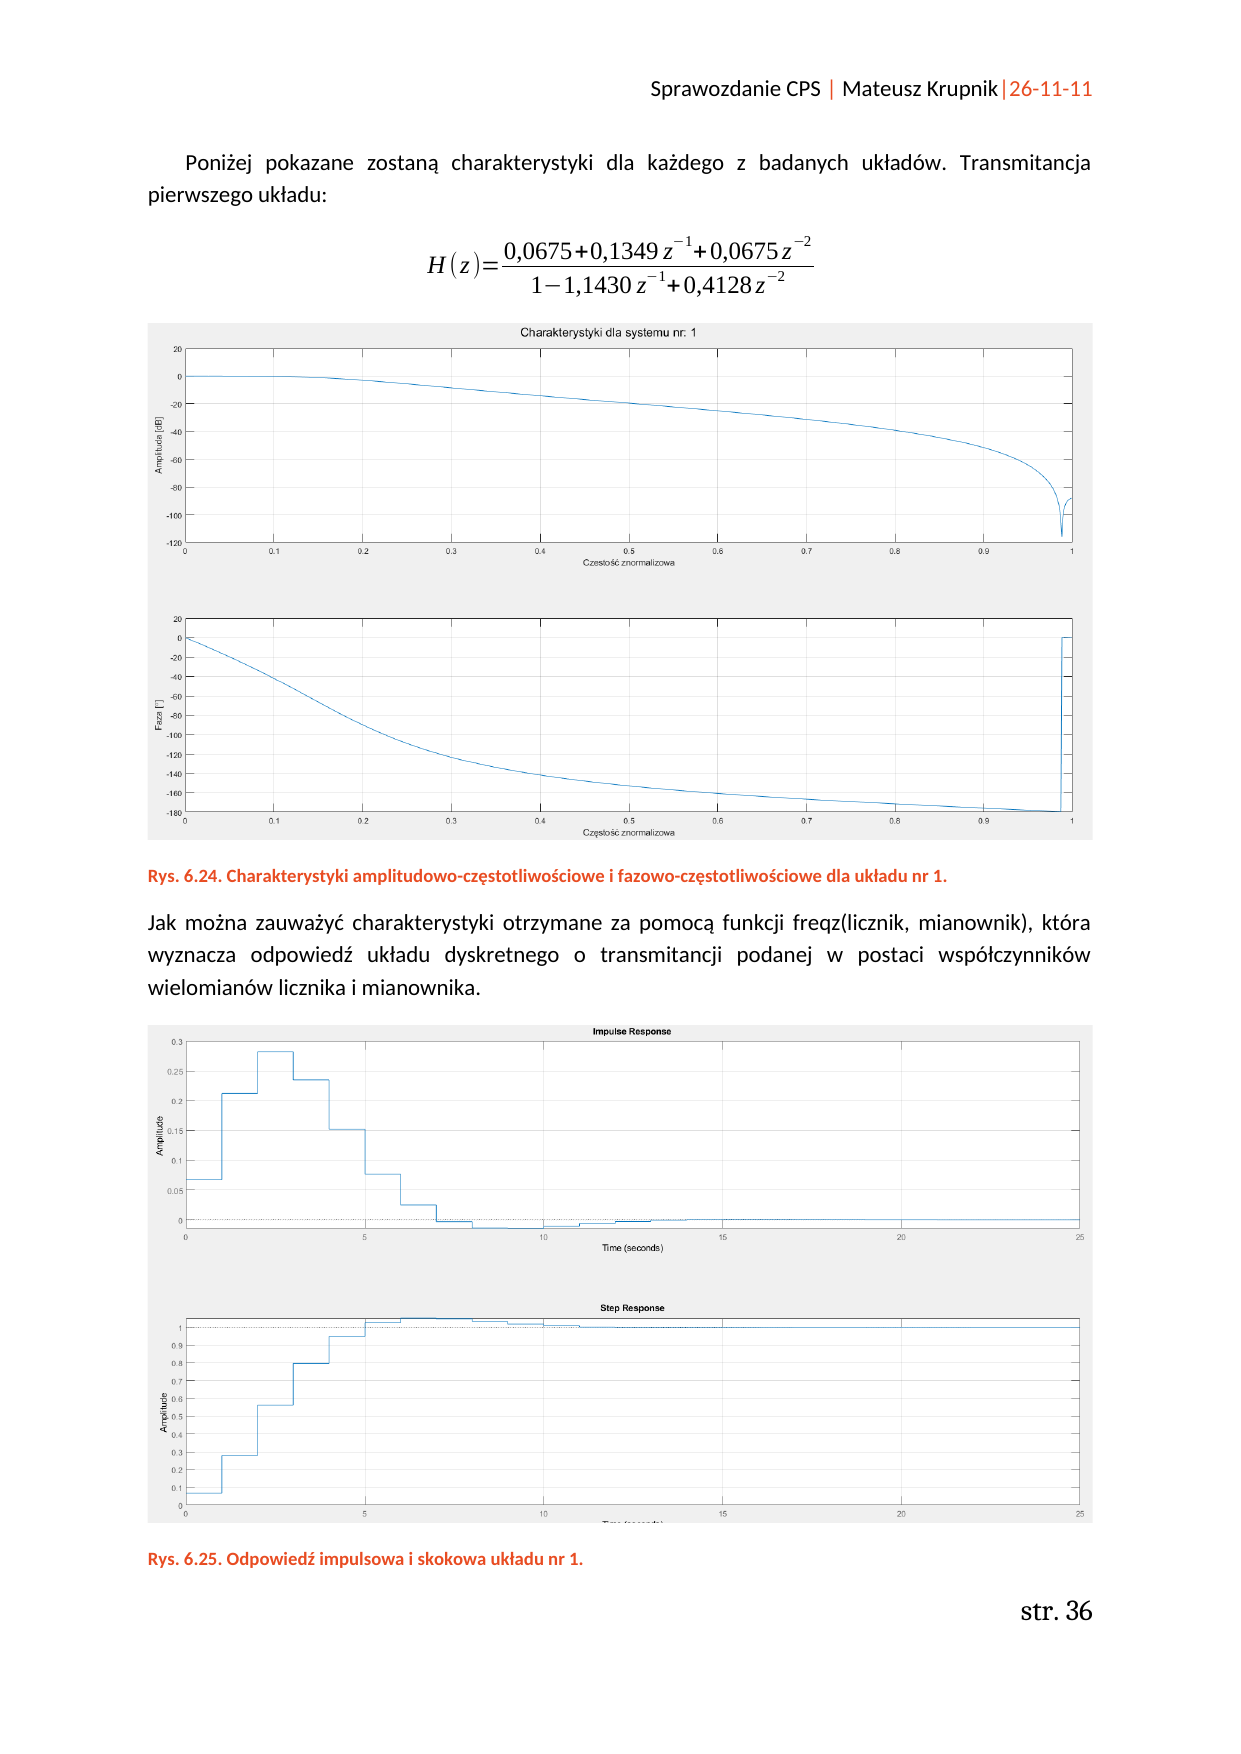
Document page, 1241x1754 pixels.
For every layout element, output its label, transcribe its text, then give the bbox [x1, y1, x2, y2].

text Poniżej pokazane zostaną charakterystyki dla każdego z badanych układów. Transmitancja pierwszego układu: [148, 148, 1093, 208]
text Jak można zauważyć charakterystyki otrzymane za pomocą funkcji freqz(licznik, mianownik), która wyznacza odpowiedź układu dyskretnego o transmitancji podanej w postaci współczynników wielomianów licznika i mianownika. [148, 908, 1093, 1001]
picture [147, 1025, 1093, 1523]
picture [147, 323, 1093, 840]
